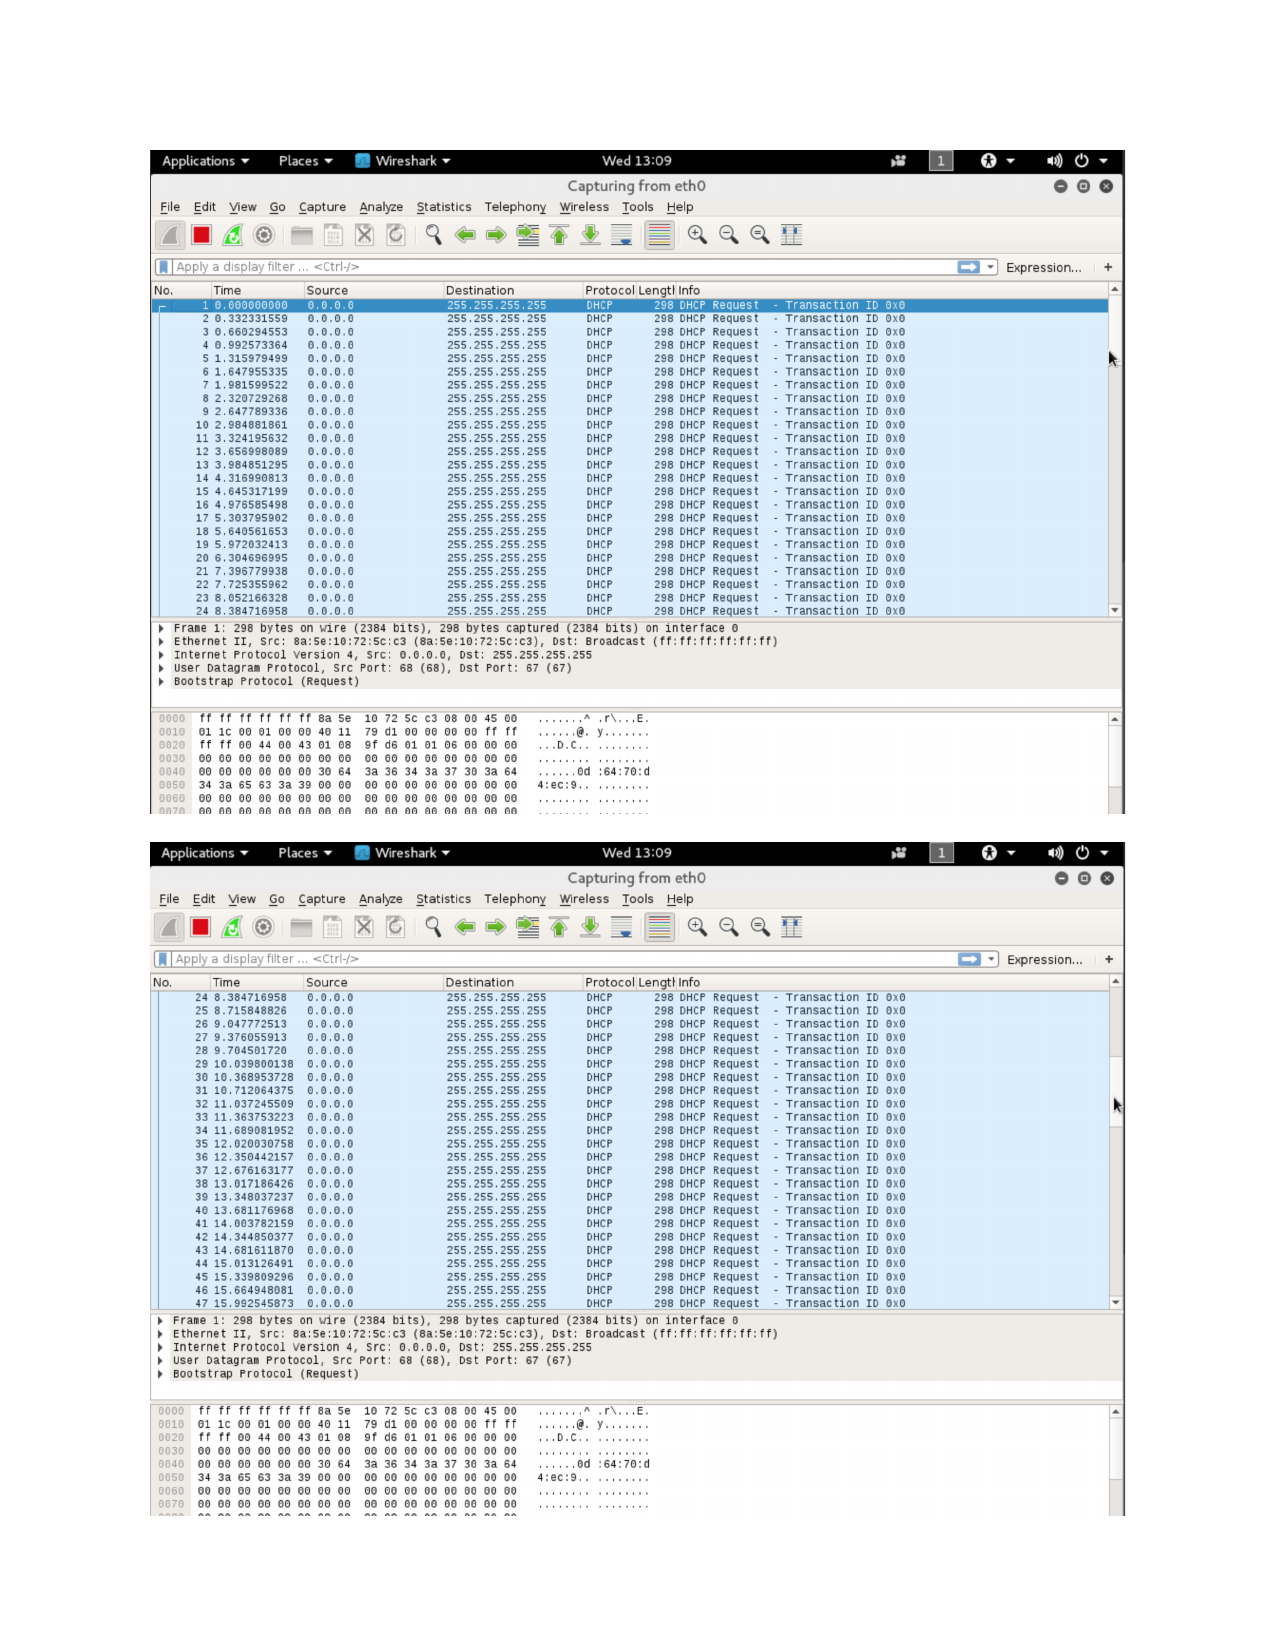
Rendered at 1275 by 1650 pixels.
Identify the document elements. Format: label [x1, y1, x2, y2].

picture [150, 150, 1125, 814]
picture [150, 842, 1125, 1516]
